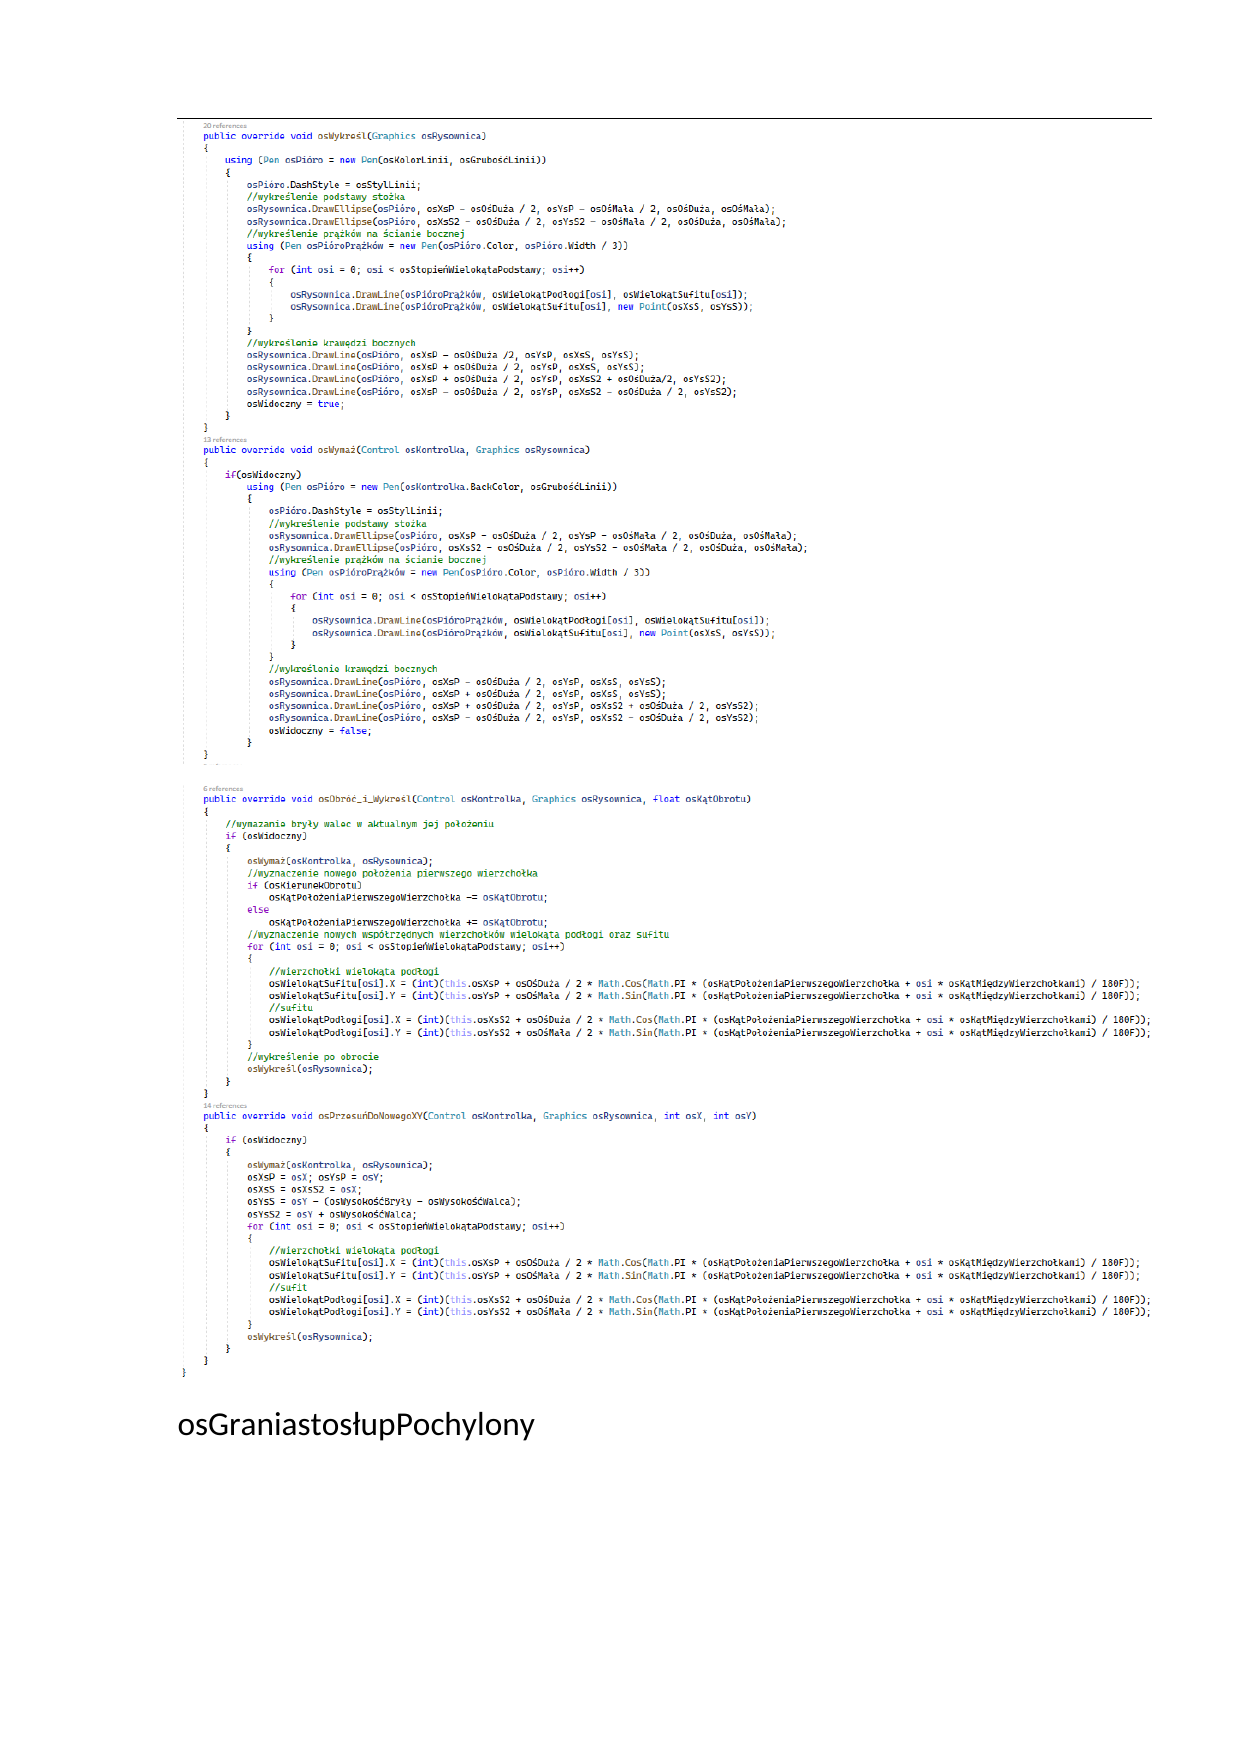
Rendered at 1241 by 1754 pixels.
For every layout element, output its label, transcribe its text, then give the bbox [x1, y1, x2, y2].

text osGraniastosłupPochylony [177, 1400, 1152, 1444]
picture [177, 121, 1152, 765]
picture [177, 783, 1152, 1385]
